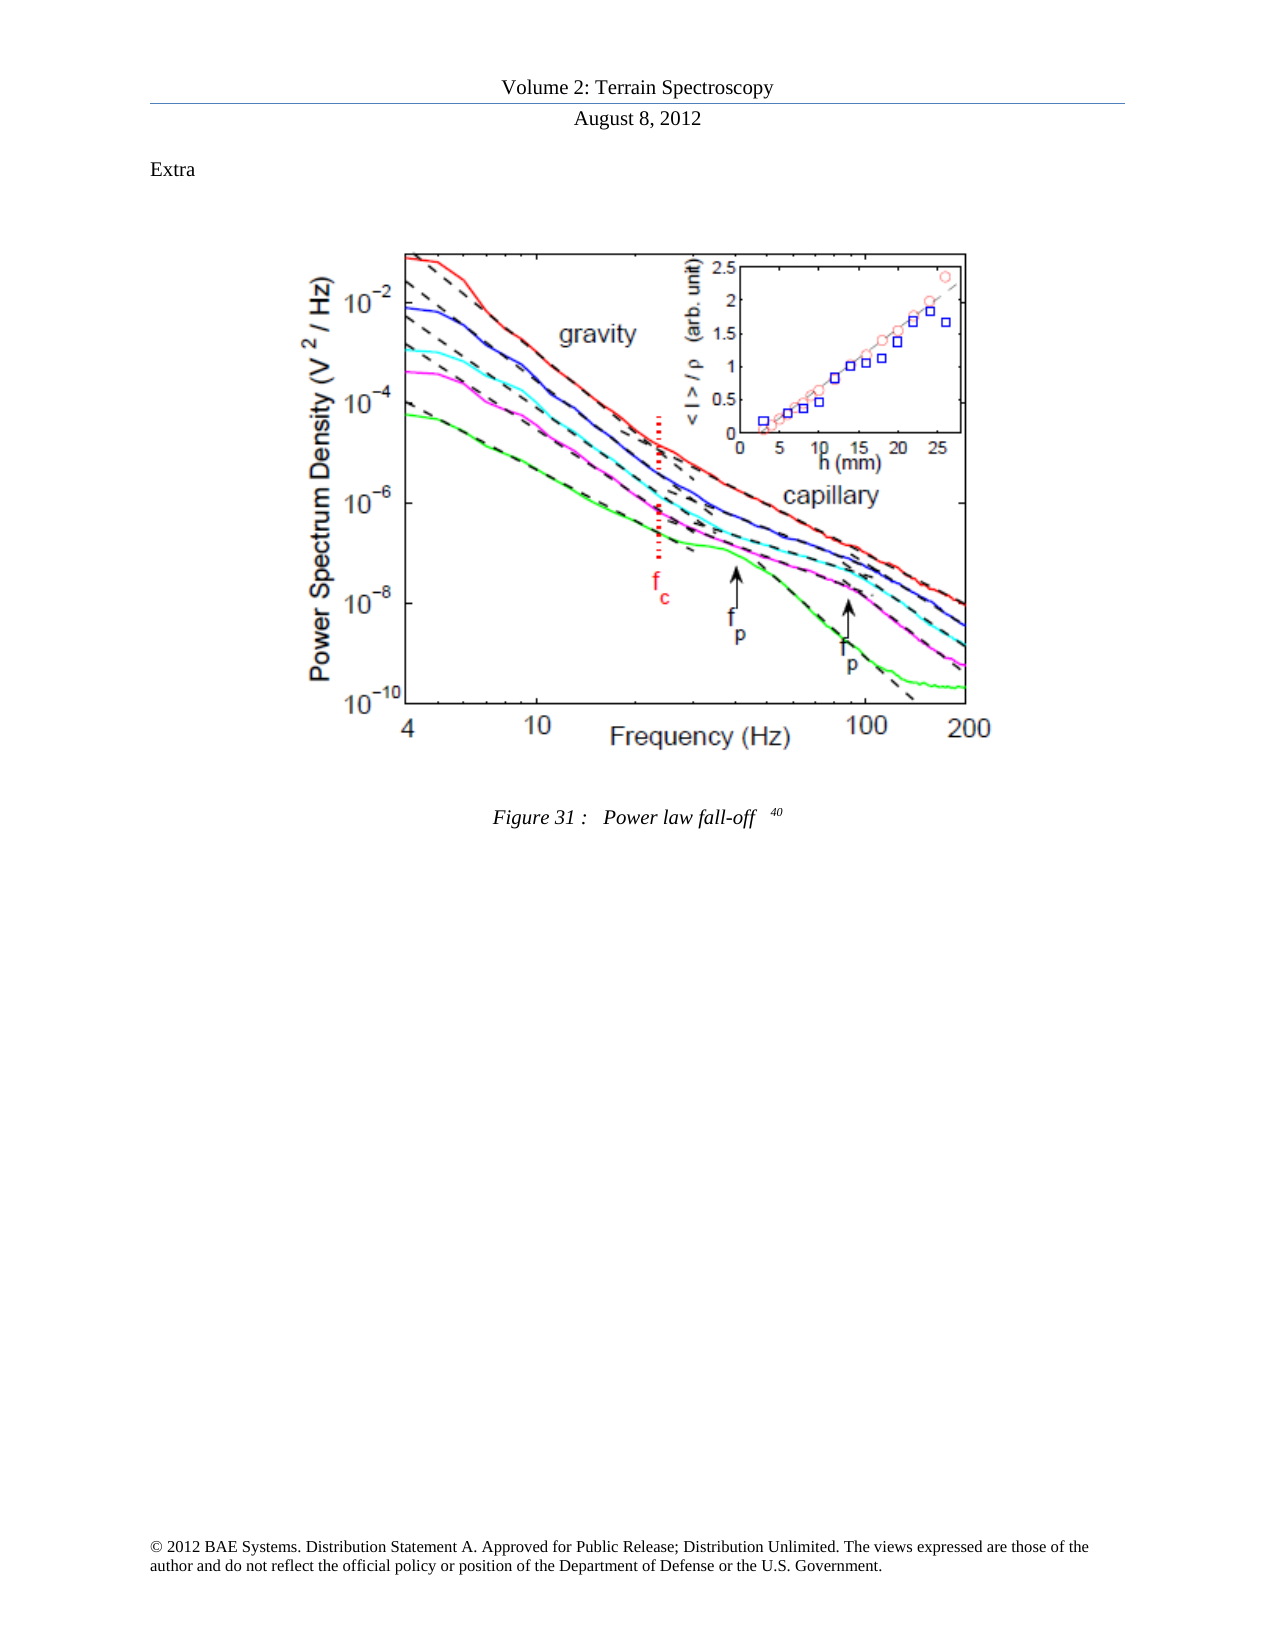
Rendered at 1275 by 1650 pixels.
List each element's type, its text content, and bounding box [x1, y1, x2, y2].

text Extra [150, 157, 1125, 181]
picture [278, 202, 1026, 783]
